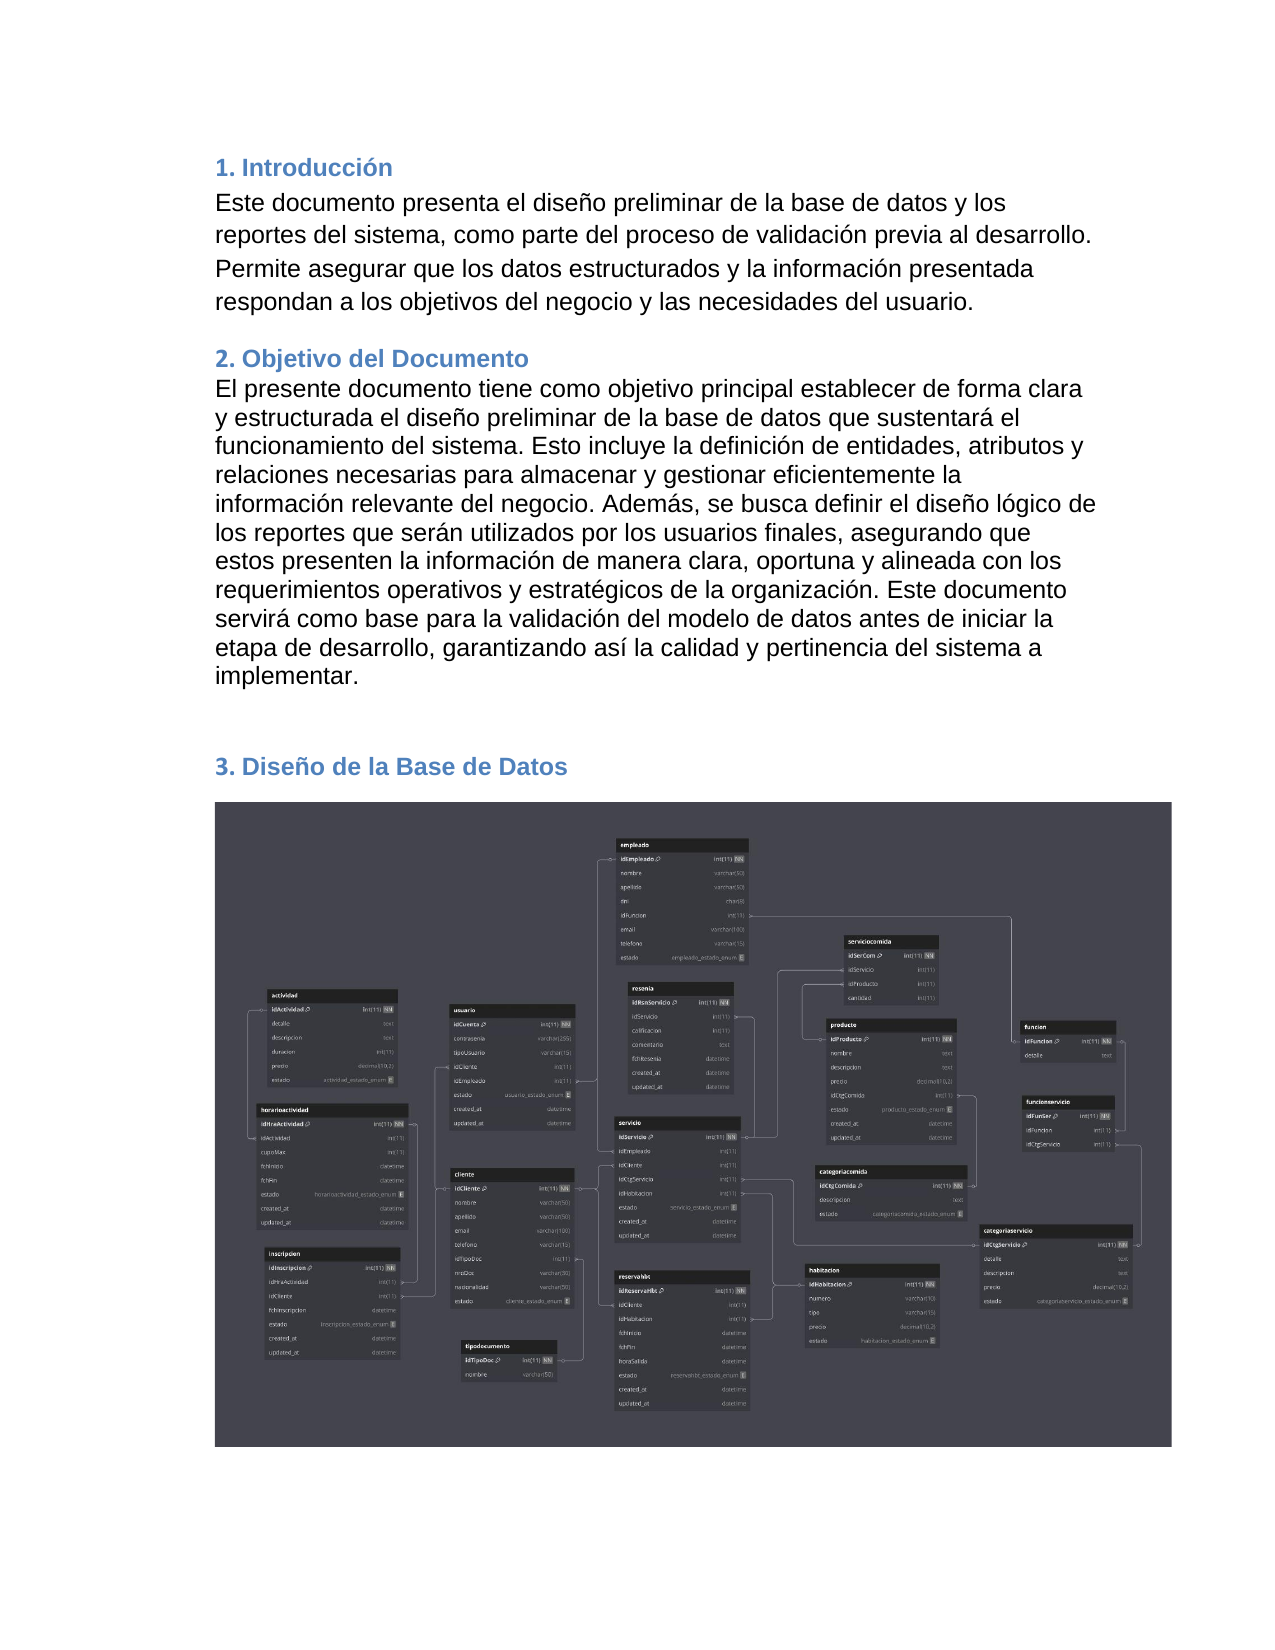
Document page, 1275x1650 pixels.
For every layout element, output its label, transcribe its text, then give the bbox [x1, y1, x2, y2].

text El presente documento tiene como objetivo principal establecer de forma clara y estructurada el diseño preliminar de la base de datos que sustentará el funcionamiento del sistema. Esto incluye la definición de entidades, atributos y relaciones necesarias para almacenar y gestionar eficientemente la información relevante del negocio. Además, se busca definir el diseño lógico de los reportes que serán utilizados por los usuarios finales, asegurando que estos presenten la información de manera clara, oportuna y alineada con los requerimientos operativos y estratégicos de la organización. Este documento servirá como base para la validación del modelo de datos antes de iniciar la etapa de desarrollo, garantizando así la calidad y pertinencia del sistema a implementar. [215, 374, 1098, 690]
text Este documento presenta el diseño preliminar de la base de datos y los reportes del sistema, como parte del proceso de validación previa al desarrollo. Permite asegurar que los datos estructurados y la información presentada respondan a los objetivos del negocio y las necesidades del usuario. [215, 187, 1098, 315]
picture [214, 802, 1172, 1447]
subtitle Diseño de la Base de Datos [215, 749, 1098, 782]
subtitle Objetivo del Documento [215, 341, 1098, 374]
subtitle Introducción [215, 150, 1098, 183]
